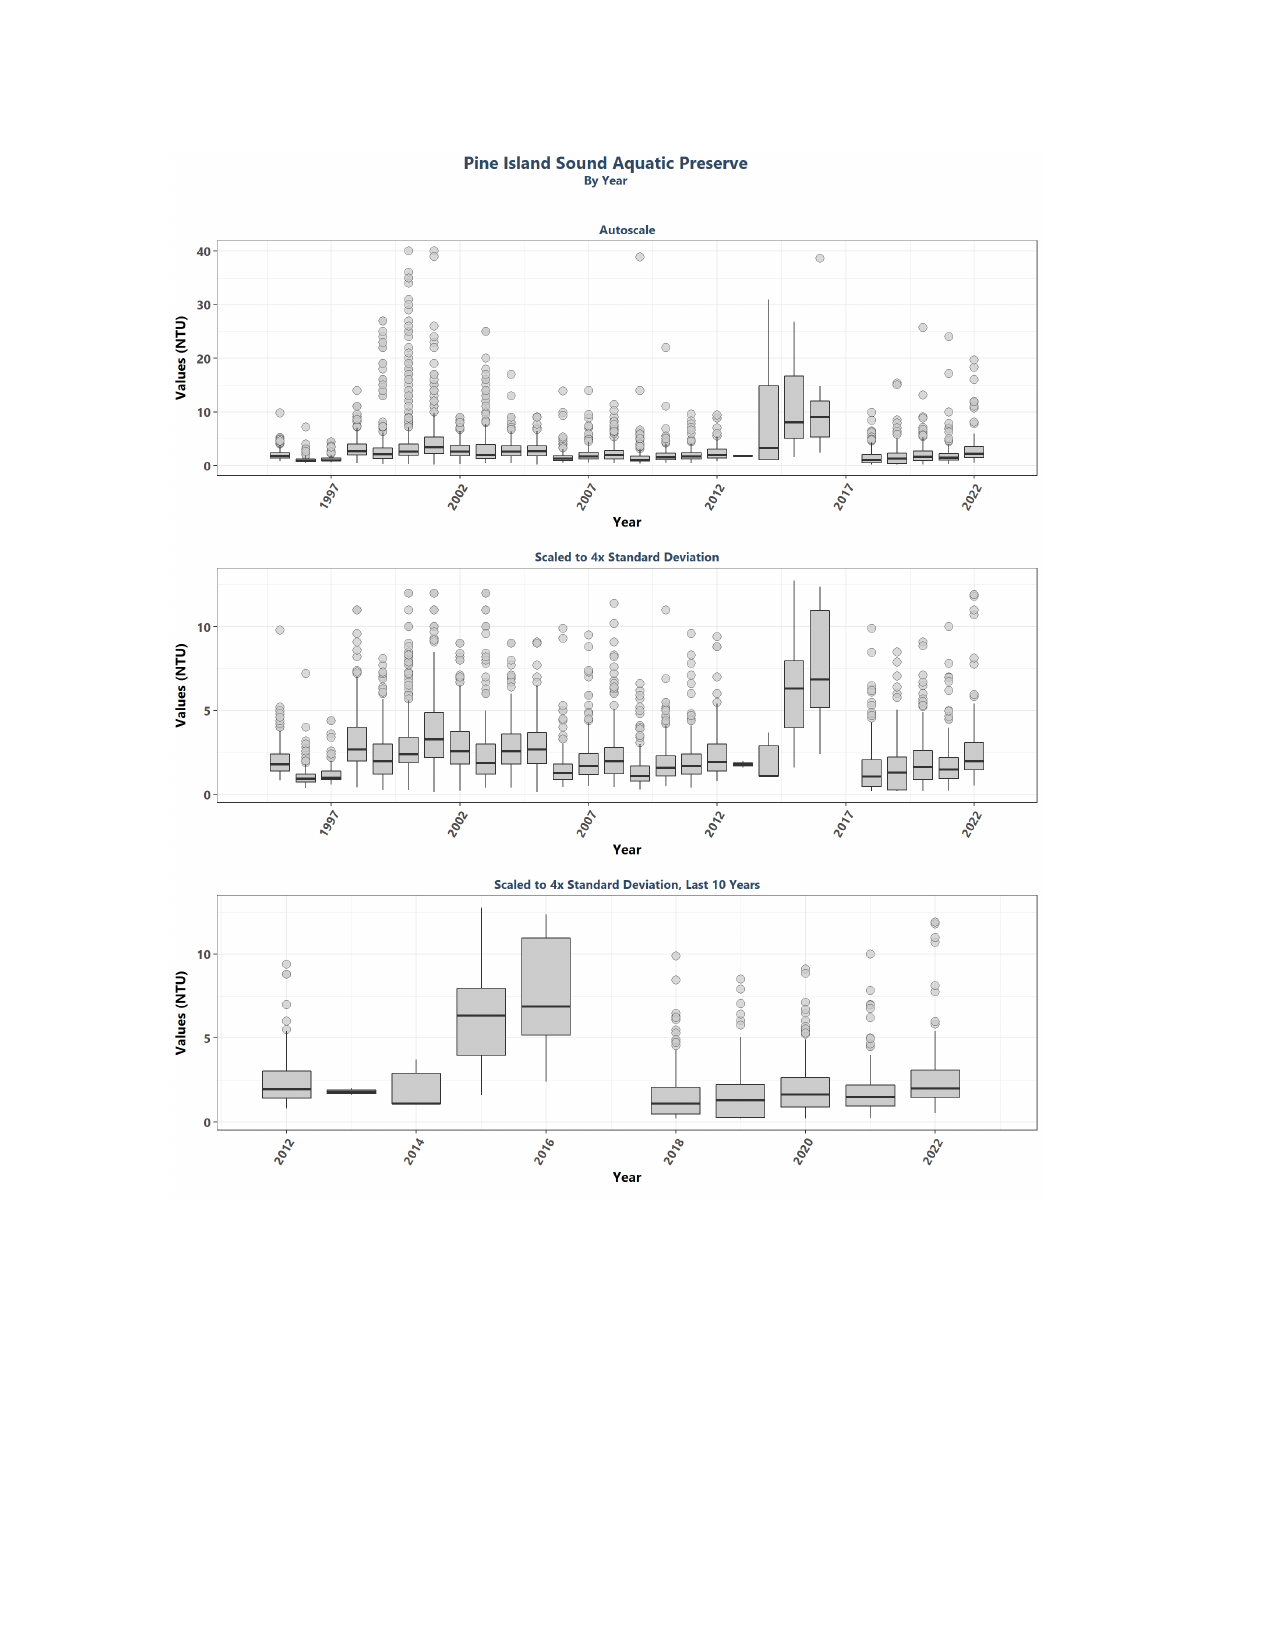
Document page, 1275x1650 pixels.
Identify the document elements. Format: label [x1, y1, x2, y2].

picture [168, 150, 1044, 1200]
